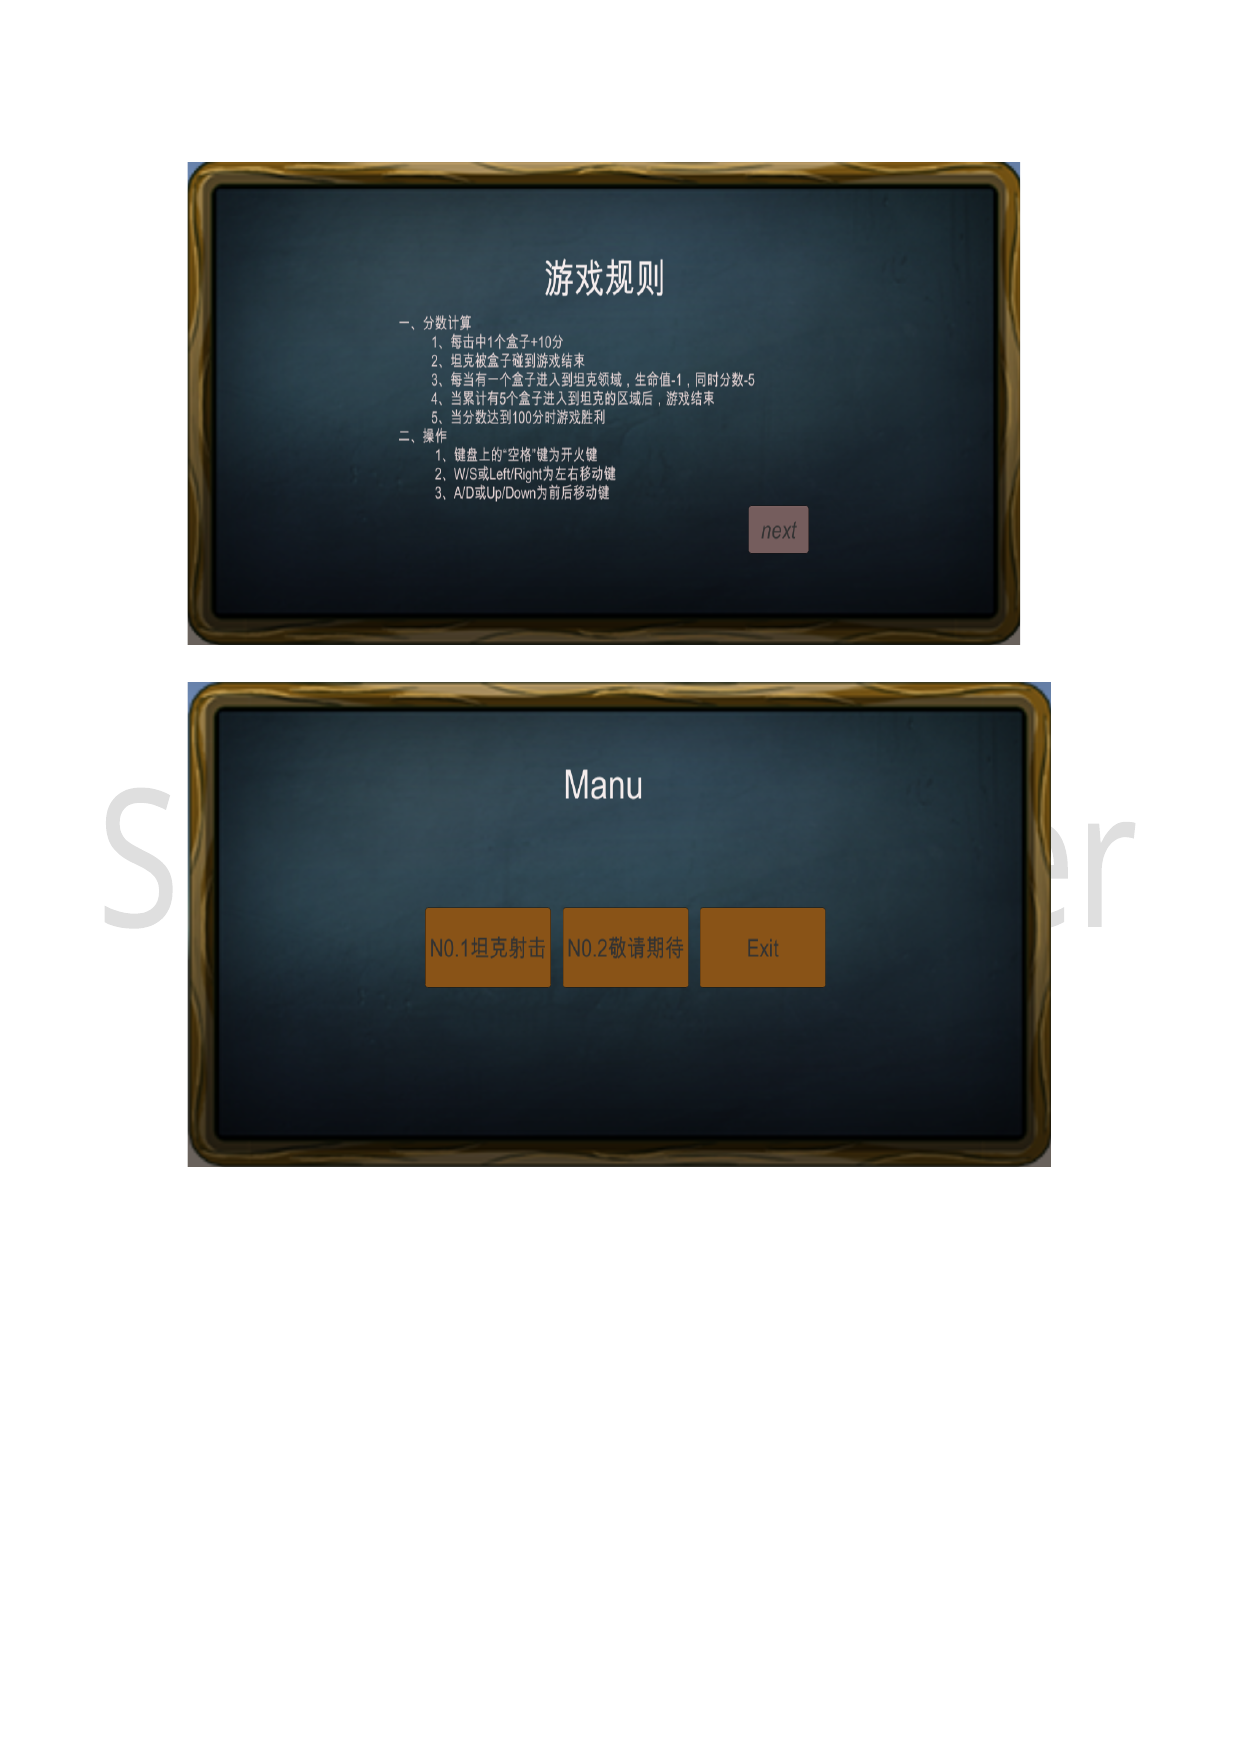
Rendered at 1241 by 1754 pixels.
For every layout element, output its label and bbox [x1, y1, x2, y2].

picture [187, 682, 1051, 1167]
picture [187, 162, 1021, 645]
